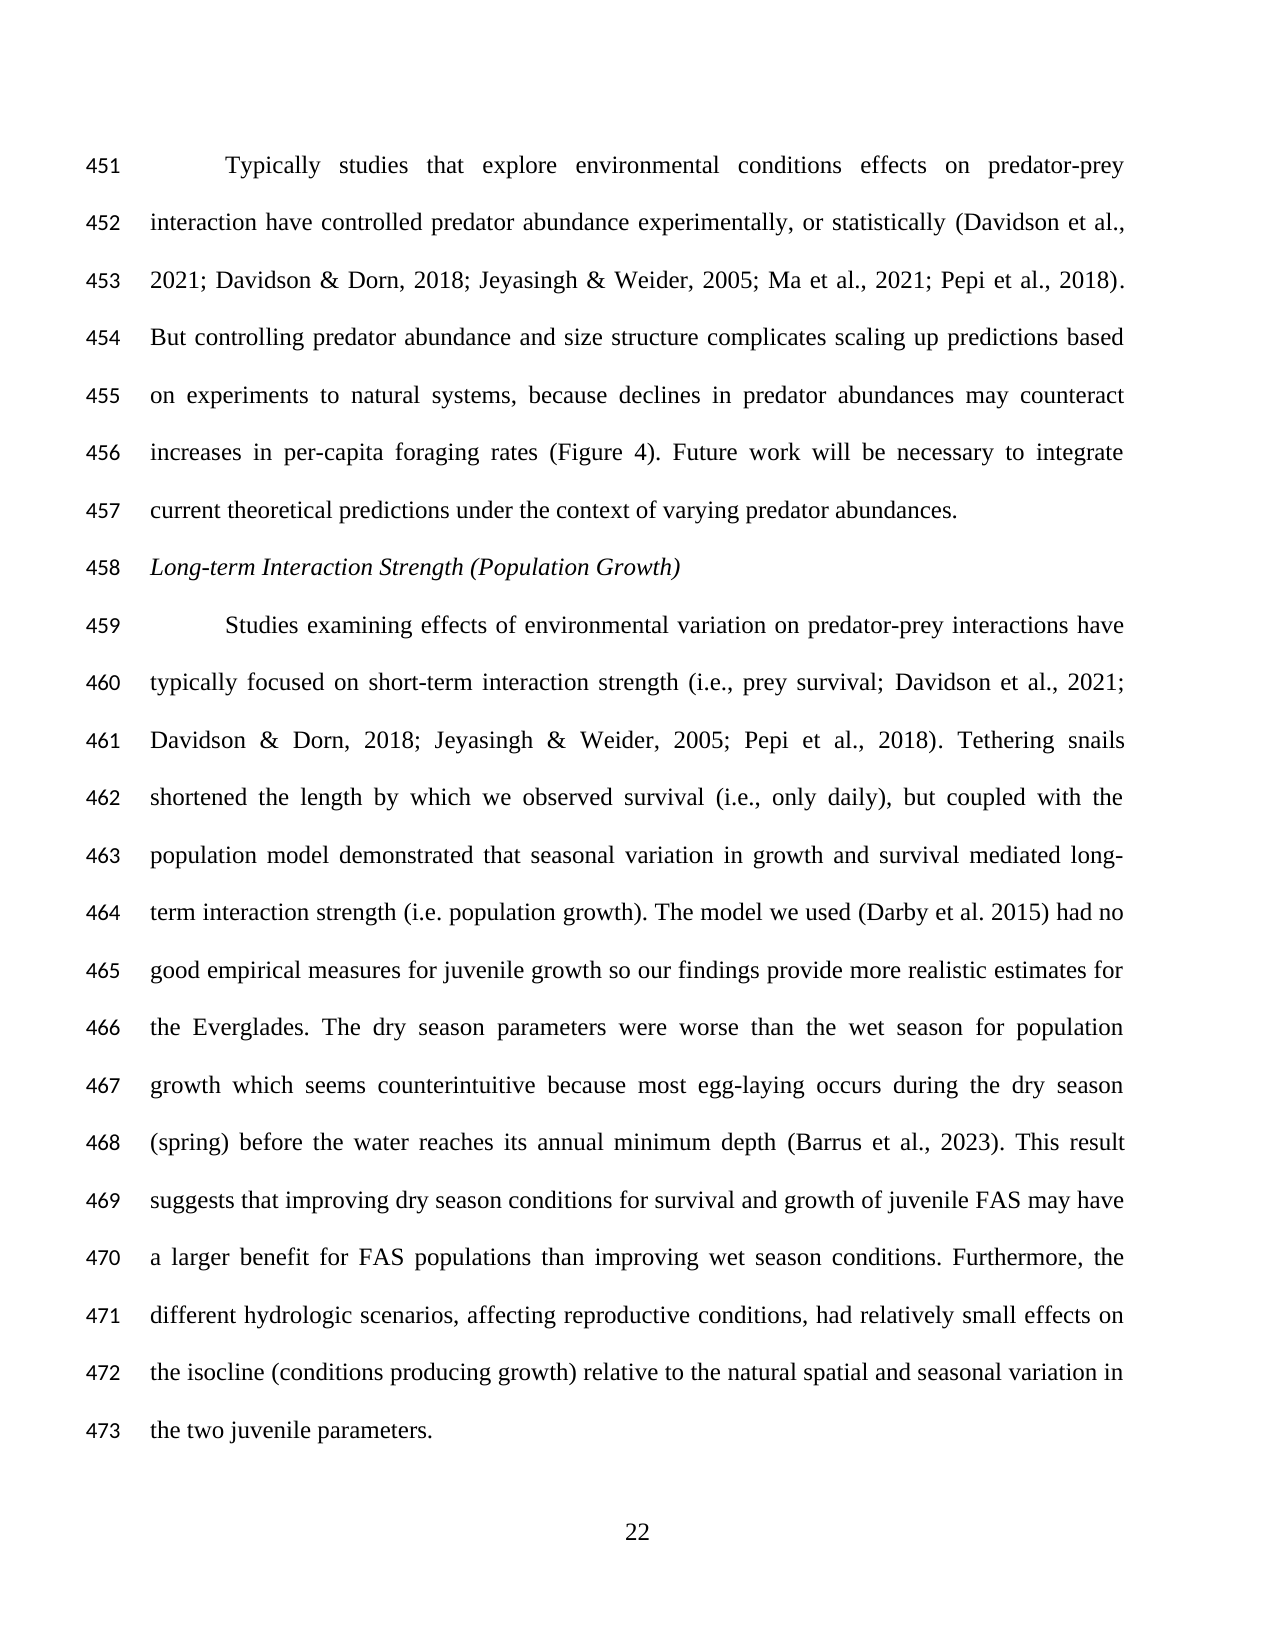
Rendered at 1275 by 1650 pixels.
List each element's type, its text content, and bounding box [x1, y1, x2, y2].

text Studies examining effects of environmental variation on predator-prey interactions have typically focused on short-term interaction strength (i.e., prey survival; Davidson et al., 2021; Davidson & Dorn, 2018; Jeyasingh & Weider, 2005; Pepi et al., 2018). Tethering snails shortened the length by which we observed survival (i.e., only daily), but coupled with the population model demonstrated that seasonal variation in growth and survival mediated long-term interaction strength (i.e. population growth). The model we used (Darby et al. 2015) had no good empirical measures for juvenile growth so our findings provide more realistic estimates for the Everglades. The dry season parameters were worse than the wet season for population growth which seems counterintuitive because most egg-laying occurs during the dry season (spring) before the water reaches its annual minimum depth (Barrus et al., 2023). This result suggests that improving dry season conditions for survival and growth of juvenile FAS may have a larger benefit for FAS populations than improving wet season conditions. Furthermore, the different hydrologic scenarios, affecting reproductive conditions, had relatively small effects on the isocline (conditions producing growth) relative to the natural spatial and seasonal variation in the two juvenile parameters. [150, 610, 1125, 1444]
subtitle Long-term Interaction Strength (Population Growth) [150, 552, 1125, 581]
text Typically studies that explore environmental conditions effects on predator-prey interaction have controlled predator abundance experimentally, or statistically (Davidson et al., 2021; Davidson & Dorn, 2018; Jeyasingh & Weider, 2005; Ma et al., 2021; Pepi et al., 2018). But controlling predator abundance and size structure complicates scaling up predictions based on experiments to natural systems, because declines in predator abundances may counteract increases in per-capita foraging rates (Figure 4). Future work will be necessary to integrate current theoretical predictions under the context of varying predator abundances. [150, 150, 1125, 524]
